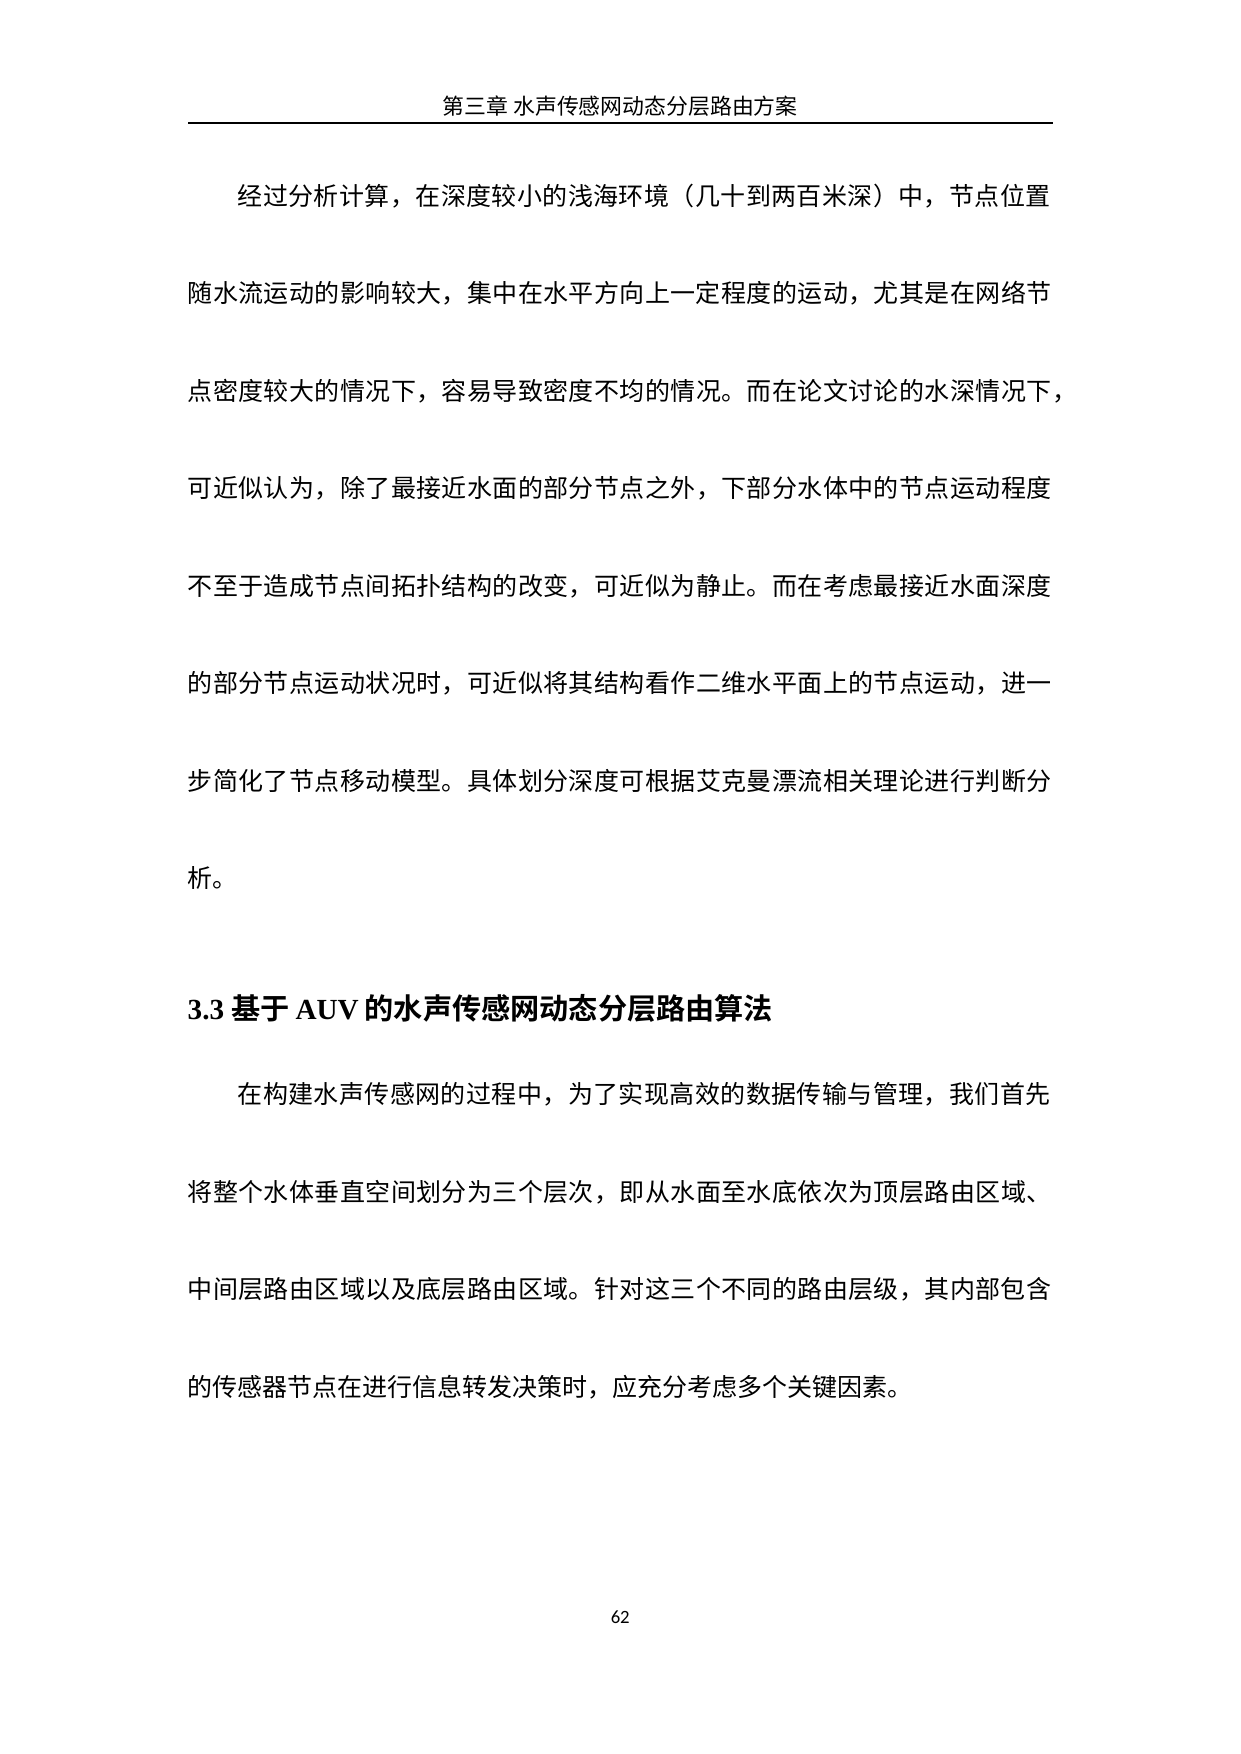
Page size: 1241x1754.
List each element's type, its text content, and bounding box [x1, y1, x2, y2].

text 经过分析计算，在深度较小的浅海环境（几十到两百米深）中，节点位置随水流运动的影响较大，集中在水平方向上一定程度的运动，尤其是在网络节点密度较大的情况下，容易导致密度不均的情况。而在论文讨论的水深情况下，可近似认为，除了最接近水面的部分节点之外，下部分水体中的节点运动程度不至于造成节点间拓扑结构的改变，可近似为静止。而在考虑最接近水面深度的部分节点运动状况时，可近似将其结构看作二维水平面上的节点运动，进一步简化了节点移动模型。具体划分深度可根据艾克曼漂流相关理论进行判断分析。 [187, 162, 1053, 909]
text 在构建水声传感网的过程中，为了实现高效的数据传输与管理，我们首先将整个水体垂直空间划分为三个层次，即从水面至水底依次为顶层路由区域、中间层路由区域以及底层路由区域。针对这三个不同的路由层级，其内部包含的传感器节点在进行信息转发决策时，应充分考虑多个关键因素。 [187, 1061, 1053, 1418]
text 3.3 基于AUV的水声传感网动态分层路由算法 [187, 974, 1053, 1039]
